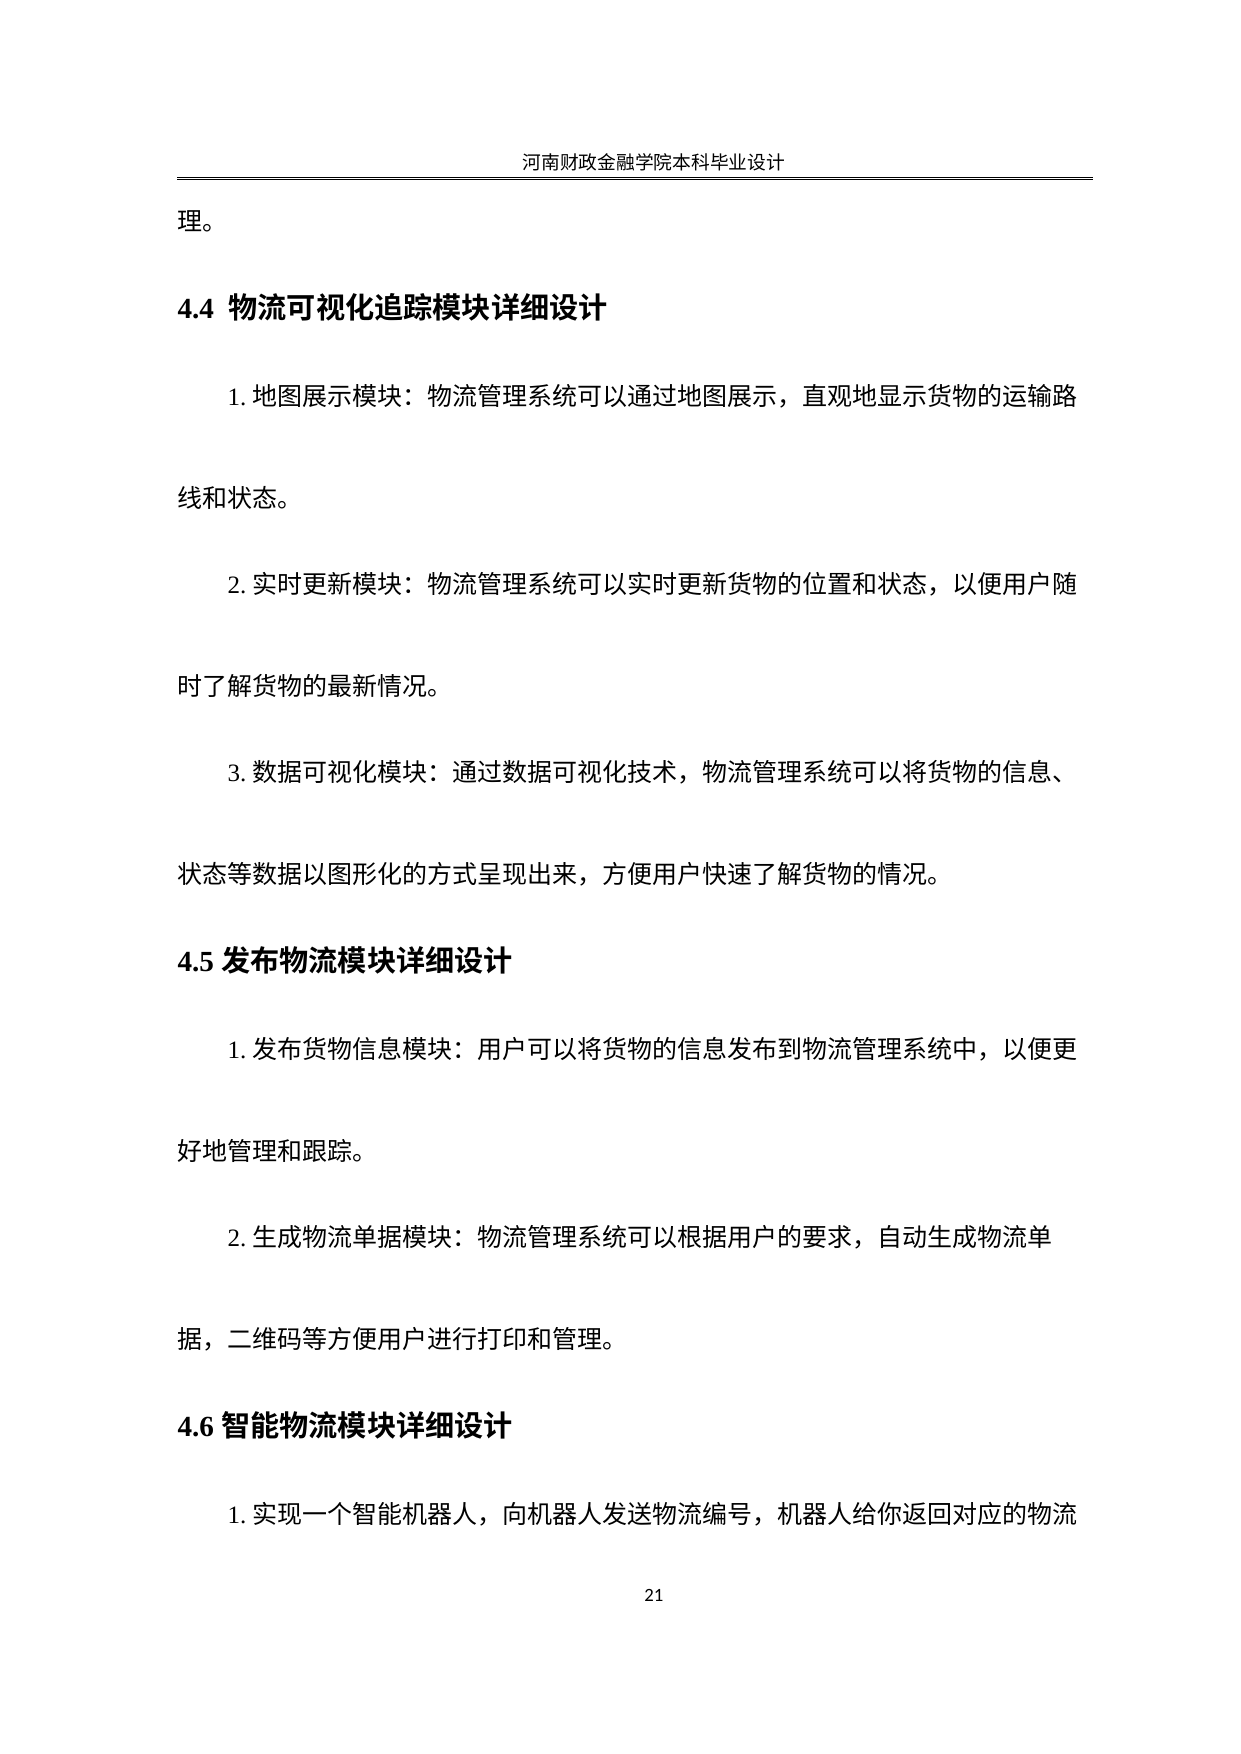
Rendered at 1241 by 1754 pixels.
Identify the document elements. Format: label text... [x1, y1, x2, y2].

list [177, 1478, 1093, 1546]
list 1. 发布货物信息模块：用户可以将货物的信息发布到物流管理系统中，以便更好地管理和跟踪。 [177, 1013, 1093, 1183]
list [177, 186, 1093, 253]
list 3. 数据可视化模块：通过数据可视化技术，物流管理系统可以将货物的信息、状态等数据以图形化的方式呈现出来，方便用户快速了解货物的情况。 [177, 736, 1093, 906]
text 4.5 发布物流模块详细设计 [177, 924, 1093, 992]
text 4.4 物流可视化追踪模块详细设计 [177, 272, 1093, 339]
list 2. 生成物流单据模块：物流管理系统可以根据用户的要求，自动生成物流单据，二维码等方便用户进行打印和管理。 [177, 1201, 1093, 1371]
list 2. 实时更新模块：物流管理系统可以实时更新货物的位置和状态，以便用户随时了解货物的最新情况。 [177, 548, 1093, 718]
list 1. 地图展示模块：物流管理系统可以通过地图展示，直观地显示货物的运输路线和状态。 [177, 361, 1093, 530]
text 4.6 智能物流模块详细设计 [177, 1389, 1093, 1457]
